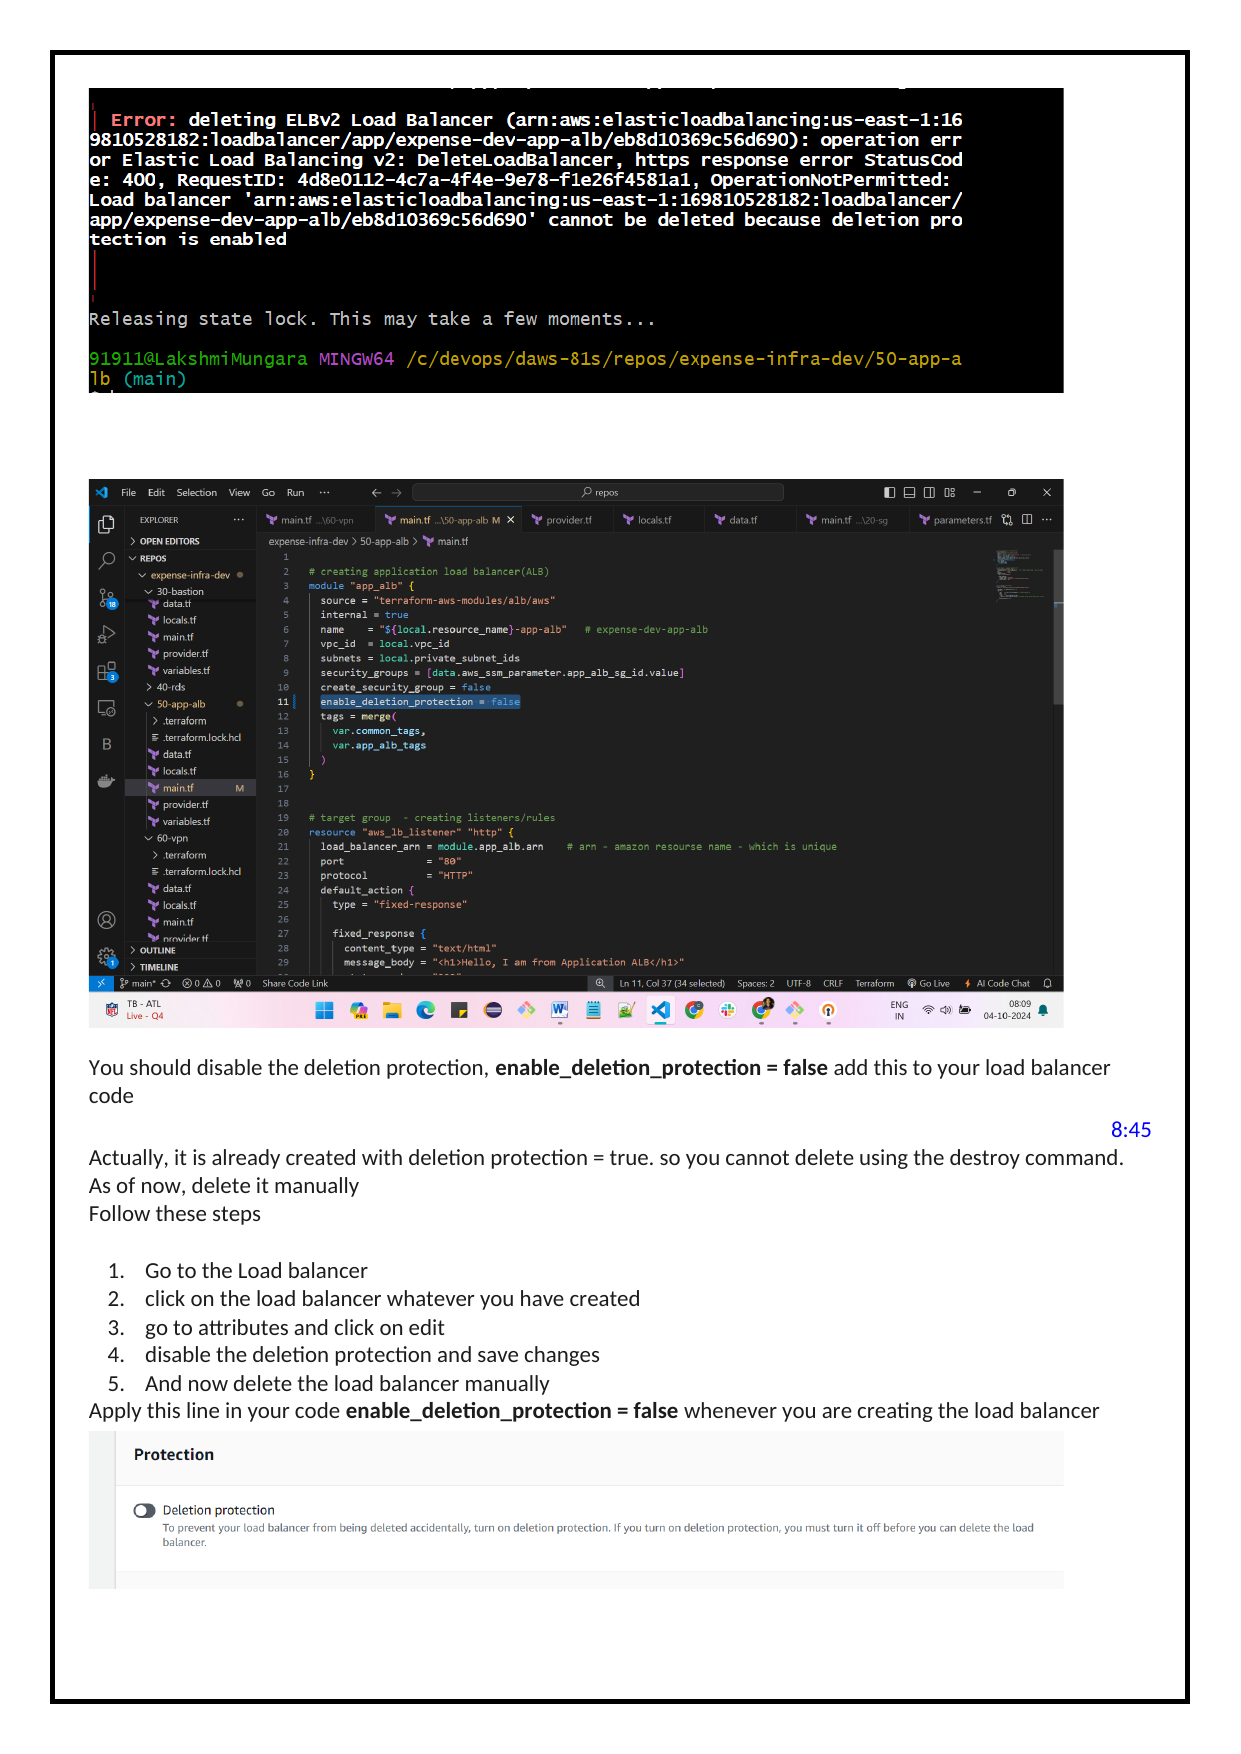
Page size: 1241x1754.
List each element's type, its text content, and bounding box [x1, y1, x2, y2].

text 8:45 [89, 1115, 1152, 1143]
list disable the deletion protection and save changes [107, 1341, 1152, 1369]
text Apply this line in your code enable_deletion_protection = false whenever you are creating the load balancer [89, 1397, 1152, 1425]
picture [88, 1431, 1064, 1589]
list Go to the Load balancer [107, 1257, 1152, 1284]
text You should disable the deletion protection, enable_deletion_protection = false add this to your load balancer code [89, 1053, 1152, 1109]
list And now delete the load balancer manually [107, 1369, 1152, 1397]
text Actually, it is already created with deletion protection = true. so you cannot delete using the destroy command. As of now, delete it manually Follow these steps [89, 1143, 1152, 1227]
picture [88, 88, 1064, 393]
picture [88, 479, 1064, 1028]
list go to attributes and click on edit [107, 1313, 1152, 1341]
list click on the load balancer whatever you have created [107, 1284, 1152, 1313]
